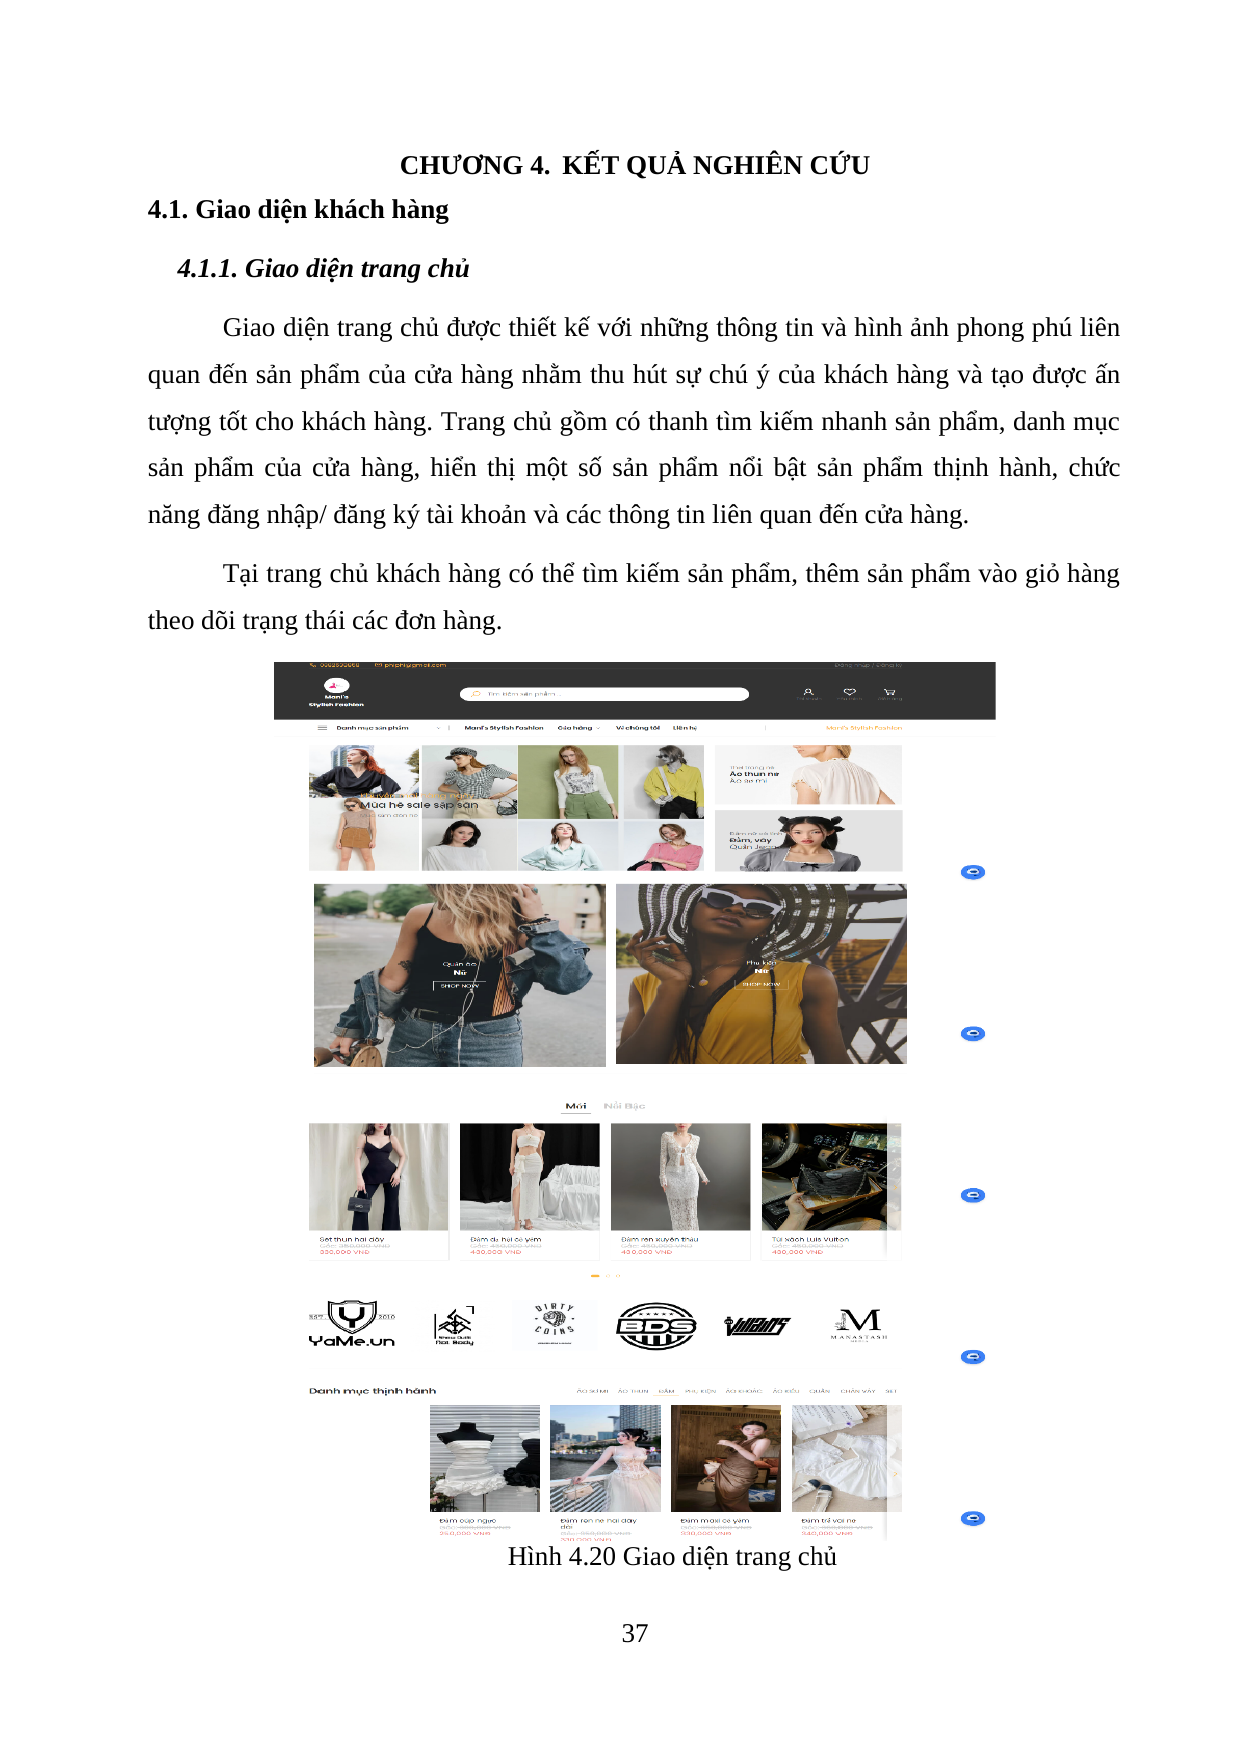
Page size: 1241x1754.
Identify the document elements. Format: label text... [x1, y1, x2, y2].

picture [274, 662, 996, 1541]
text Tại trang chủ khách hàng có thể tìm kiếm sản phẩm, thêm sản phẩm vào giỏ hàng theo dõi trạng thái các đơn hàng. [148, 557, 1122, 635]
subtitle KẾT QUẢ NGHIÊN CỨU [148, 149, 1122, 180]
text Giao diện trang chủ được thiết kế với những thông tin và hình ảnh phong phú liên quan đến sản phẩm của cửa hàng nhằm thu hút sự chú ý của khách hàng và tạo được ấn tượng tốt cho khách hàng. Trang chủ gồm có thanh tìm kiếm nhanh sản phẩm, danh mục sản phẩm của cửa hàng, hiển thị một số sản phẩm nổi bật sản phẩm thịnh hành, chức năng đăng nhập/ đăng ký tài khoản và các thông tin liên quan đến cửa hàng. [148, 311, 1122, 529]
subtitle Giao diện khách hàng [148, 193, 1122, 224]
subtitle Giao diện trang chủ [177, 252, 1122, 283]
